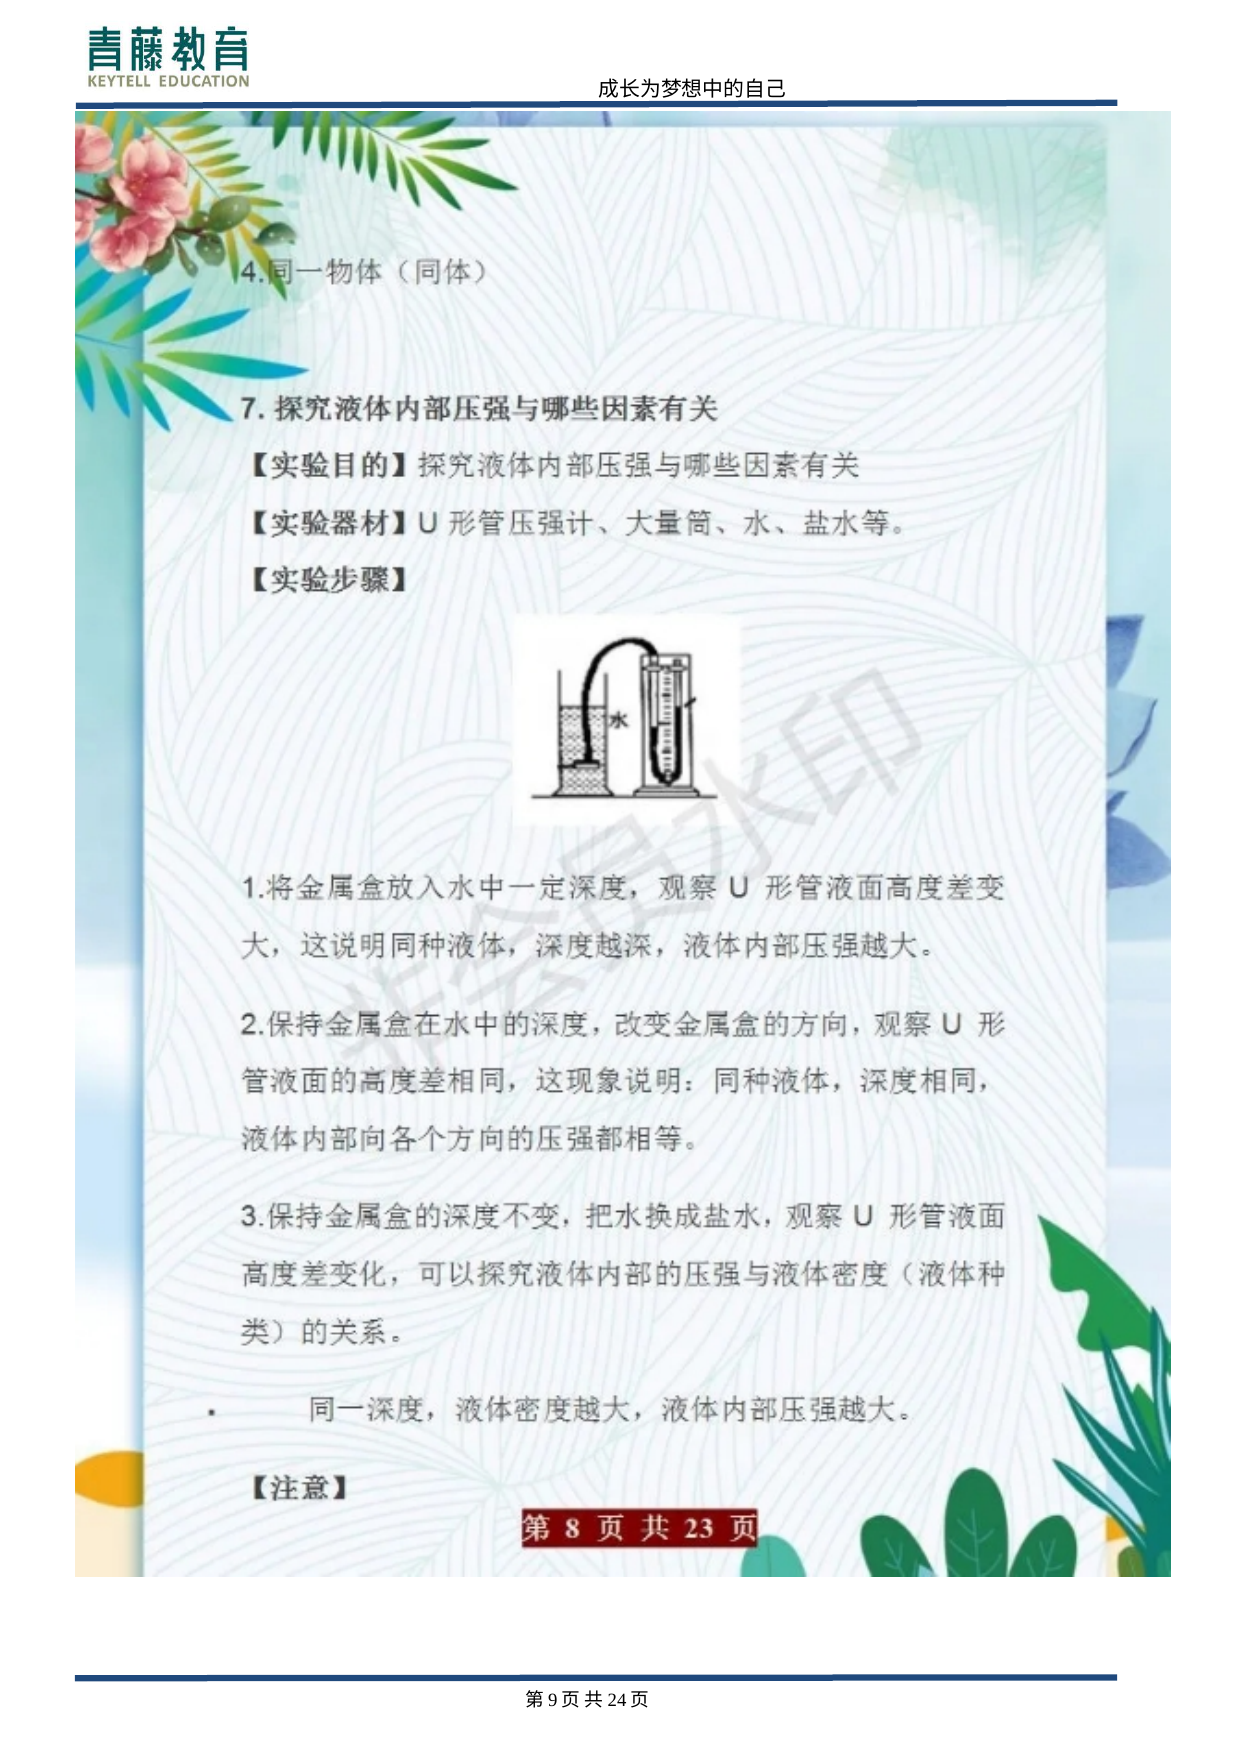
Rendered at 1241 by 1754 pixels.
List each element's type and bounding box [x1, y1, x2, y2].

picture [75, 111, 1171, 1577]
picture [71, 10, 261, 93]
